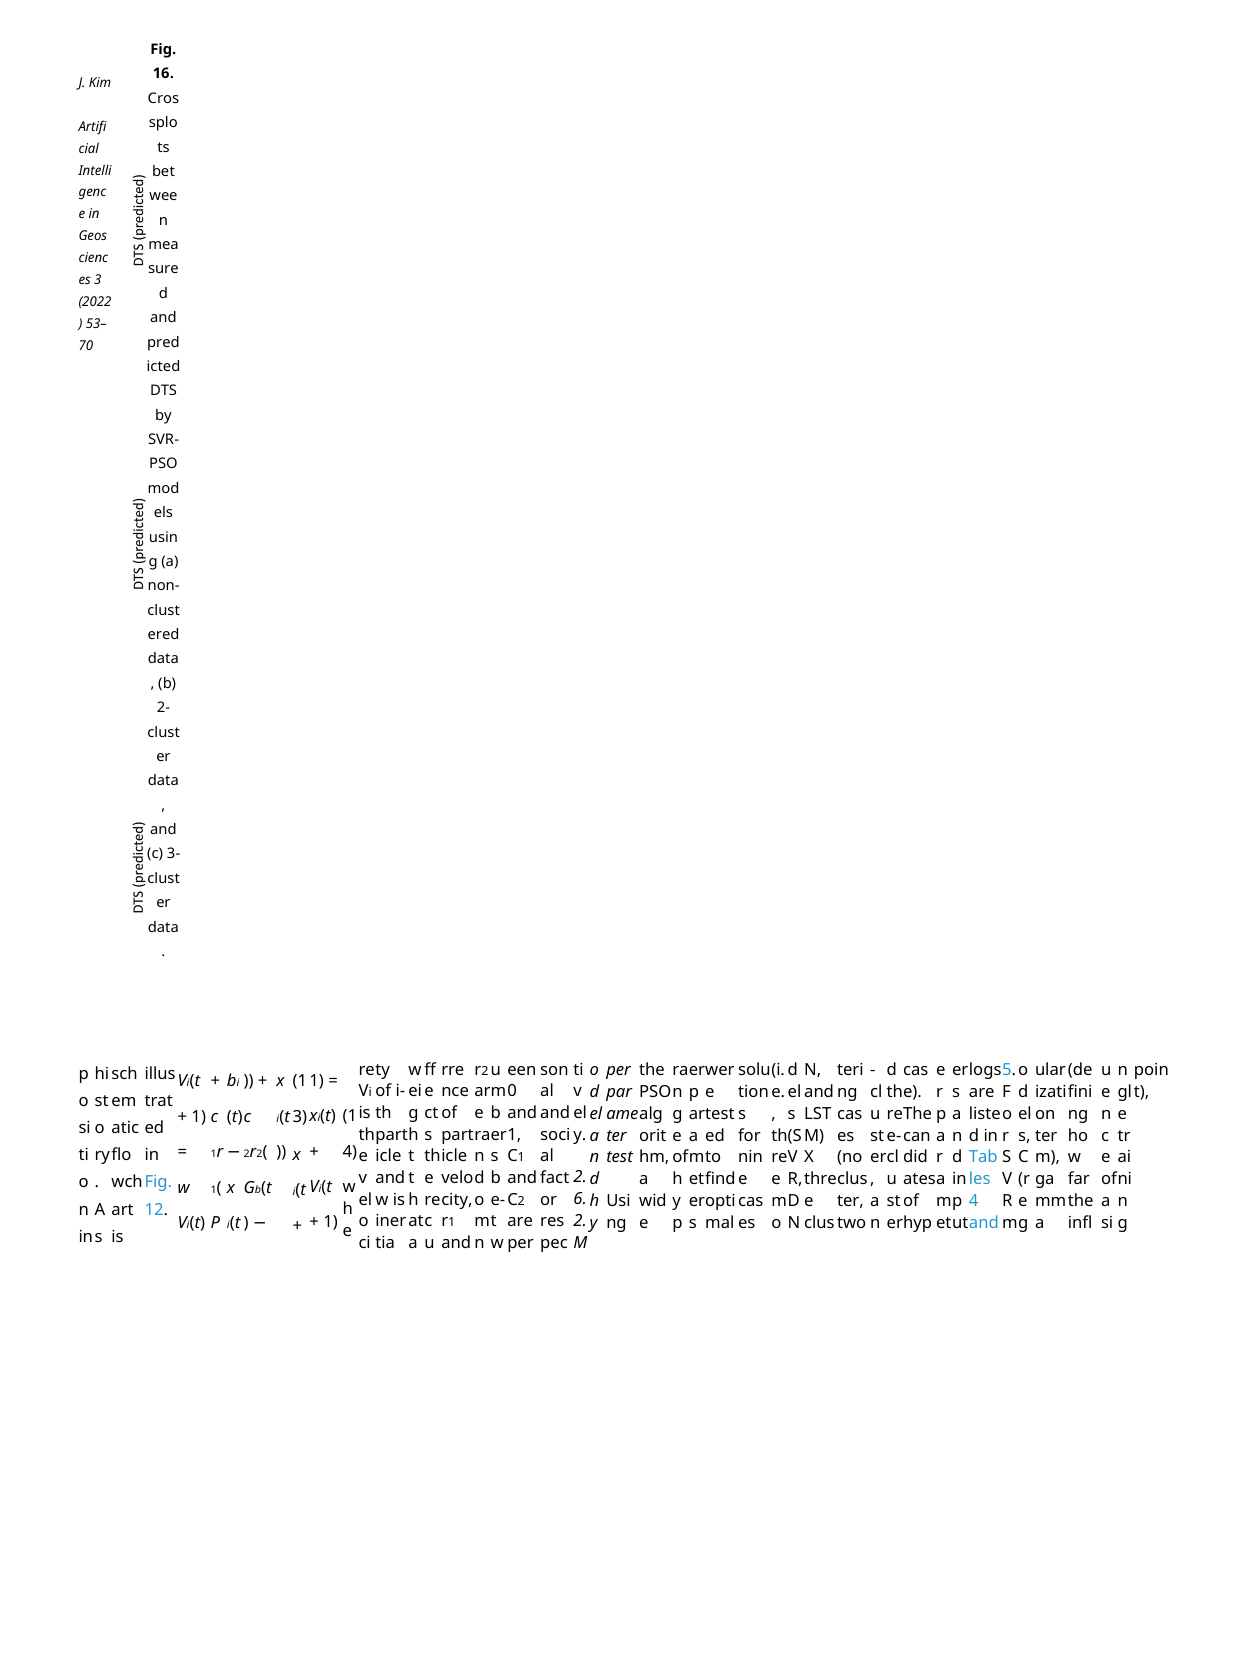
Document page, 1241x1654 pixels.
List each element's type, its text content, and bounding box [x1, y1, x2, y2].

text 2.6.2. Model and hyperparameter test Using the PSO algorithm, a wide range of hyperparameters were tested to find optimal solutions for nine cases (i.e., three models (SVR, DNN, and LSTM) X three clustering cases (no cluster, two-cluster, and three-cluster case). The candidates of hyperparameters and input logs are listed in Tables 4 and 5. For SVR models, C (regularization term), gamma (defining how far the influence of a single training point), [573, 1058, 1169, 1253]
text where Vi is the velocity of i-th particle and w is inertia weight that affects the recurrence of particle velocity, r1 and r2 are random numbers be-tween 0 and 1, C1 and C2 are personal and social factor respectively. [342, 1058, 589, 1253]
text position in history. As schematic flowchart is illustrated in Fig. 12. [78, 1058, 177, 1247]
text xi(t + 1) = xi(t) + Vi(t + 1) (14) [292, 1058, 358, 1238]
text Vi(t + 1) = wVi(t) + c1r1(Pbi(t) − xi(t)) + c2r2(Gb(t) − xi(t)) (13) [177, 1058, 309, 1236]
text J. Kim Artificial Intelligence in Geosciences 3 (2022) 53–70 [78, 70, 112, 354]
text Fig. 16. Crossplots between measured and predicted DTS by SVR-PSO models using (a) non-clustered data, (b) 2-cluster data, and (c) 3-cluster data. [147, 35, 180, 961]
picture [131, 35, 147, 1038]
